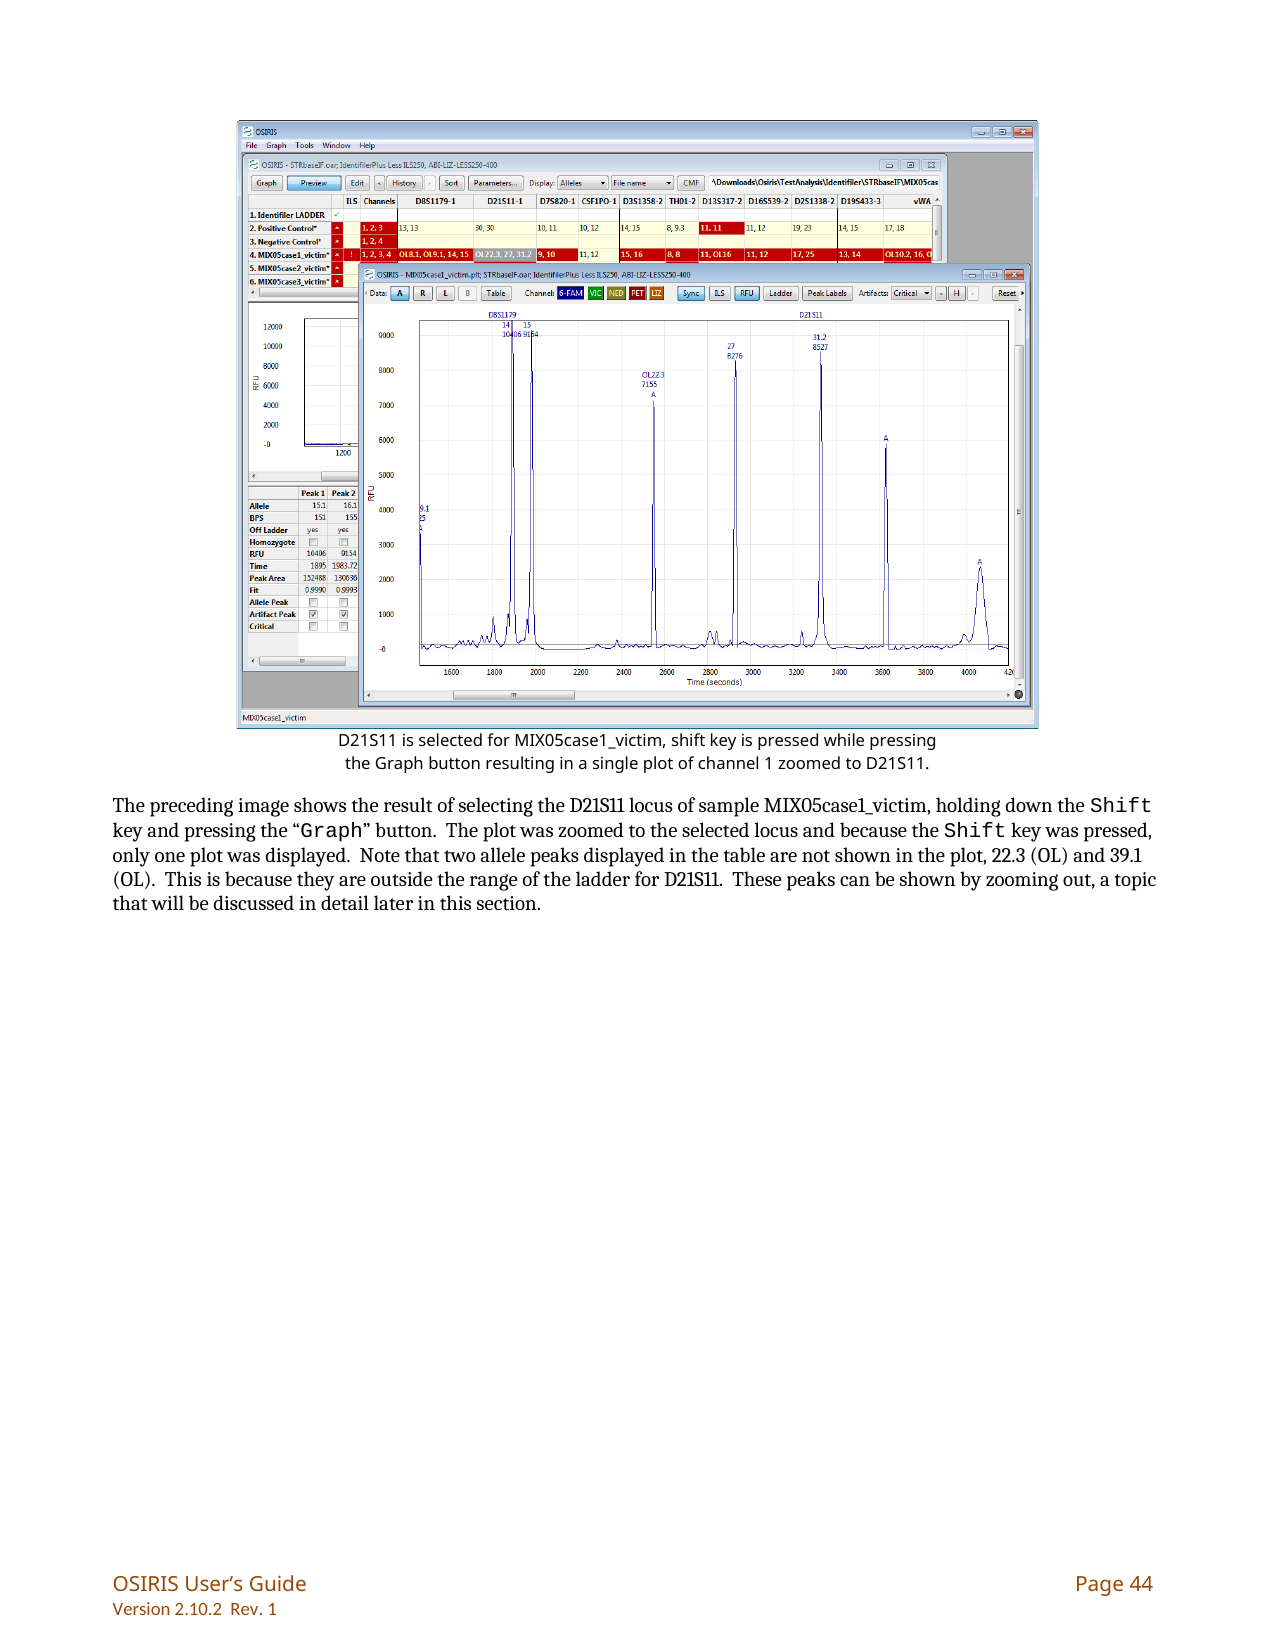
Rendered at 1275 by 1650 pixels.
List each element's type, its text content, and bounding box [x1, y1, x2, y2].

text the Graph button resulting in a single plot of channel 1 zoomed to D21S11. [112, 751, 1162, 774]
text D21S11 is selected for MIX05case1_victim, shift key is pressed while pressing [112, 729, 1162, 751]
text The preceding image shows the result of selecting the D21S11 locus of sample MIX05case1_victim, holding down the Shift key and pressing the “Graph” button. The plot was zoomed to the selected locus and because the Shift key was pressed, only one plot was displayed. Note that two allele peaks displayed in the table are not shown in the plot, 22.3 (OL) and 39.1 (OL). This is because they are outside the range of the ladder for D21S11. These peaks can be shown by zooming out, a topic that will be discussed in detail later in this section. [112, 793, 1162, 915]
picture [236, 120, 1039, 729]
